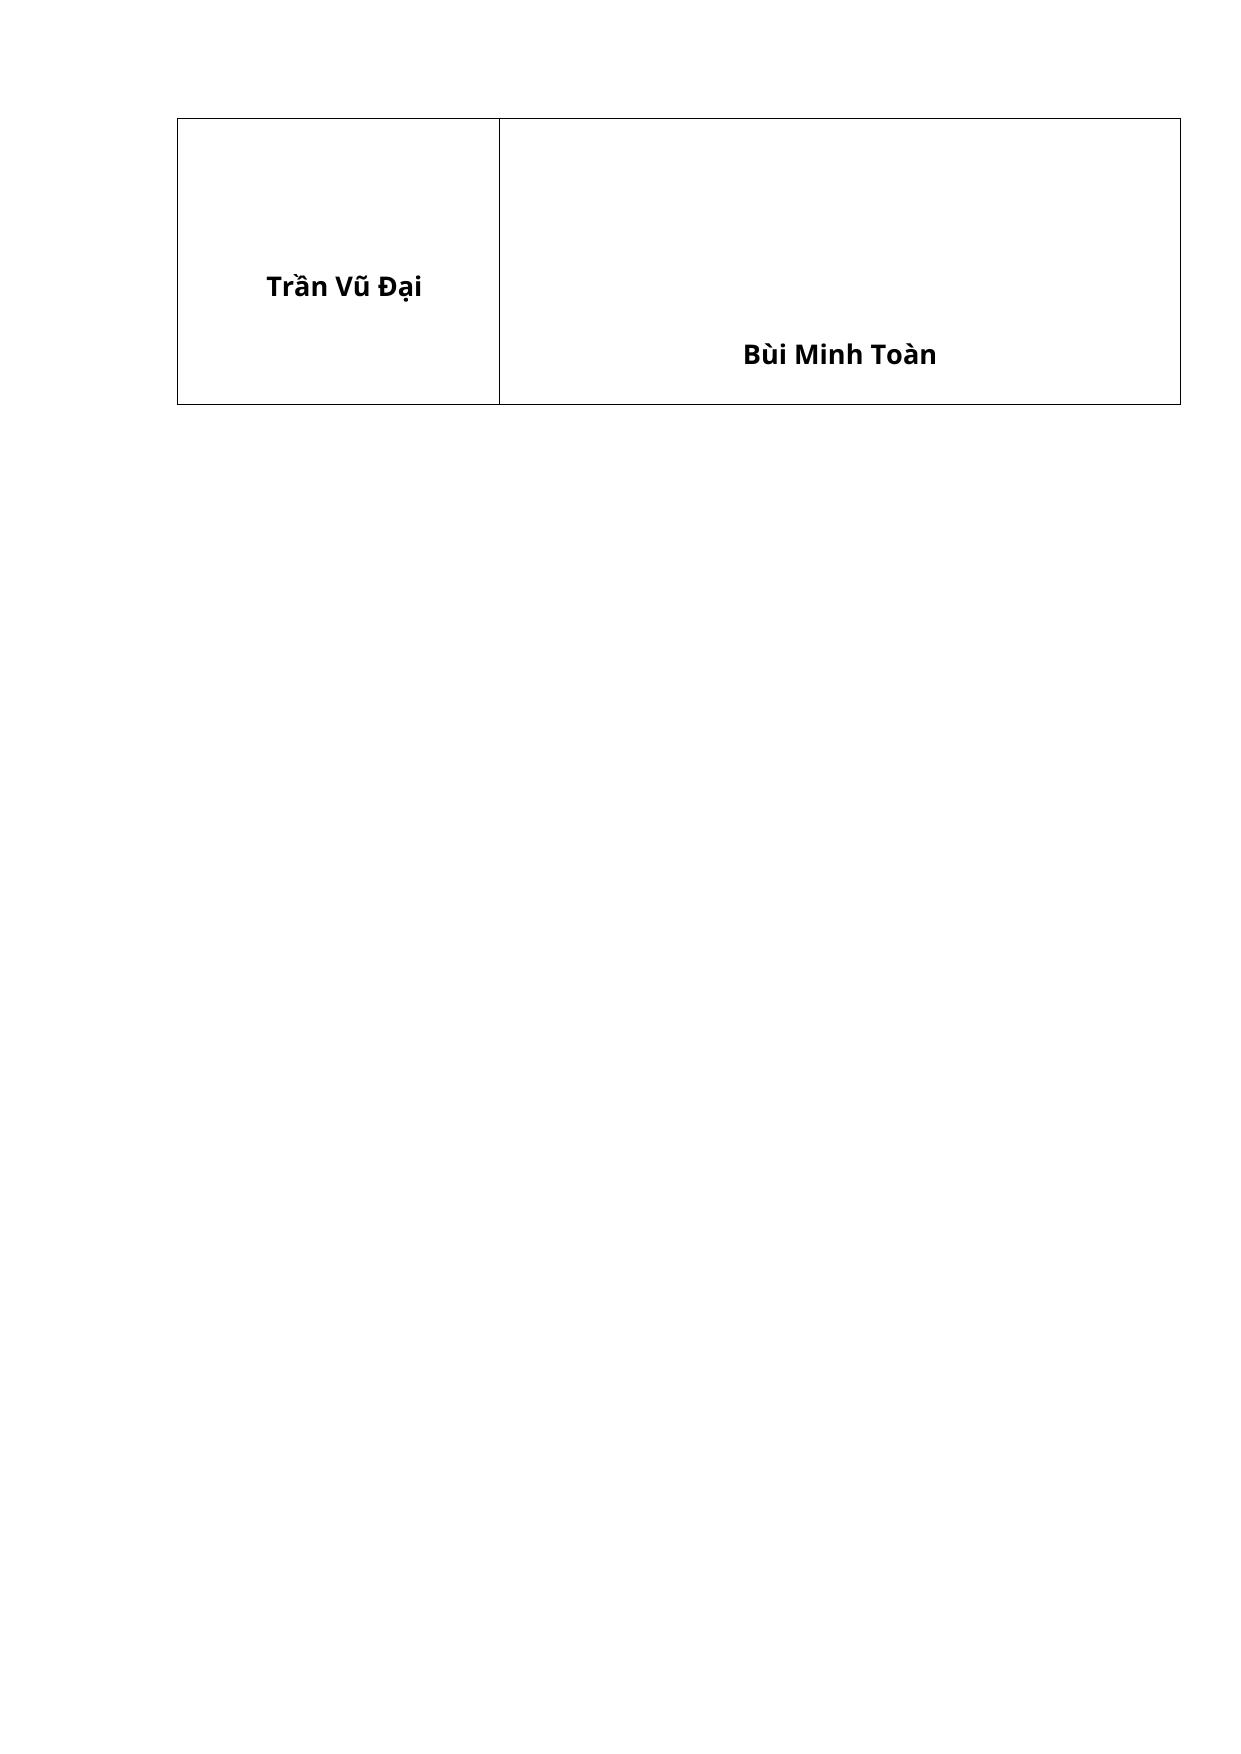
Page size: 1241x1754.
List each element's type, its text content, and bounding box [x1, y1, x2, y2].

table_cell Bùi Minh Toàn [500, 119, 1180, 404]
